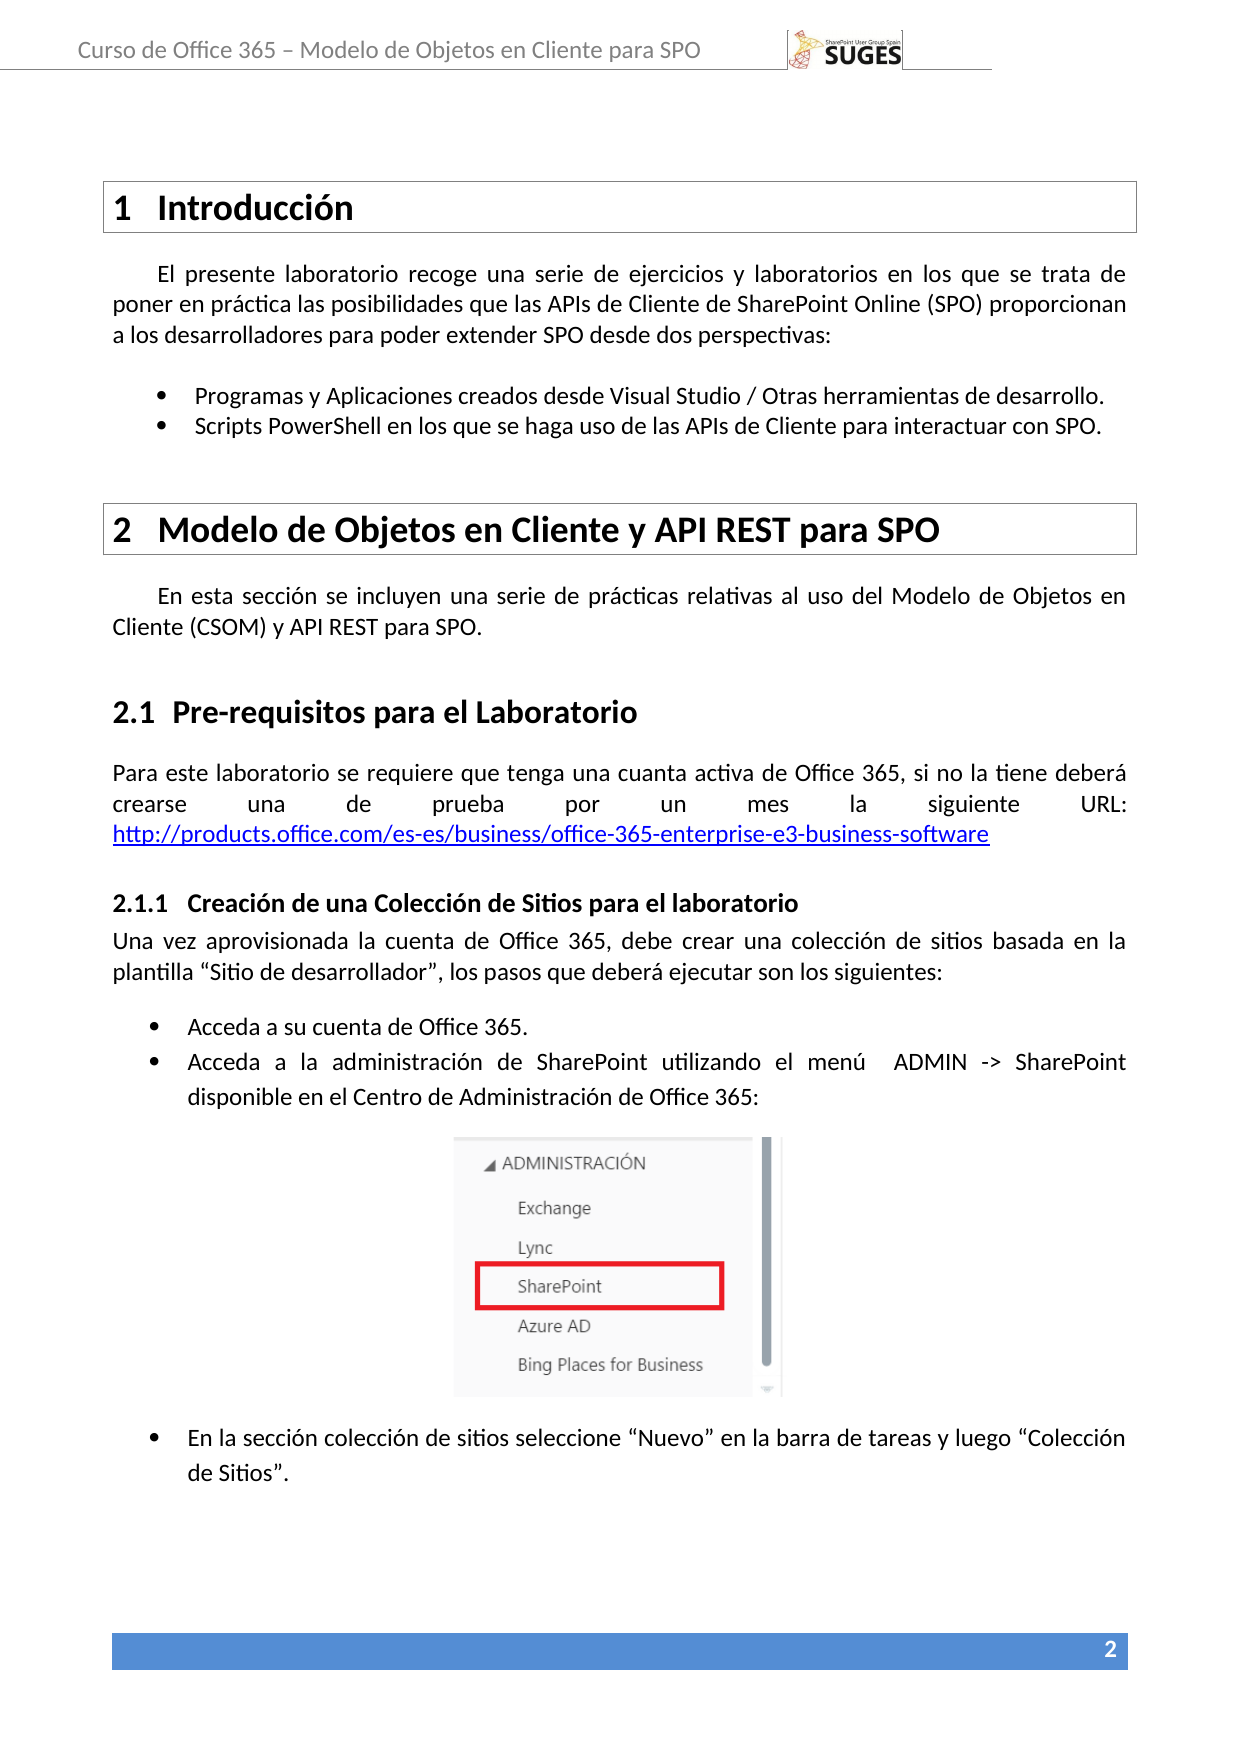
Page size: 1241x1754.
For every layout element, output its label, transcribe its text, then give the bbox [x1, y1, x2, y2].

subtitle Introducción [104, 182, 1136, 232]
picture [788, 30, 901, 69]
text Una vez aprovisionada la cuenta de Office 365, debe crear una colección de sitios basada en la plantilla “Sitio de desarrollador”, los pasos que deberá ejecutar son los siguientes: [112, 926, 1128, 987]
text En esta sección se incluyen una serie de prácticas relativas al uso del Modelo de Objetos en Cliente (CSOM) y API REST para SPO. [112, 580, 1128, 641]
list En la sección colección de sitios seleccione “Nuevo” en la barra de tareas y luego “Colección de Sitios”. [150, 1422, 1128, 1487]
subtitle Creación de una Colección de Sitios para el laboratorio [112, 886, 1128, 919]
list El presente laboratorio recoge una serie de ejercicios y laboratorios en los que se trata de poner en práctica las posibilidades que las APIs de Cliente de SharePoint Online (SPO) proporcionan a los desarrolladores para poder extender SPO desde dos perspectivas: [112, 258, 1128, 349]
text Para este laboratorio se requiere que tenga una cuanta activa de Office 365, si no la tiene deberá crearse una de prueba por un mes la siguiente URL: http://products.office.com/es-es/business/office-365-enterprise-e3-business-software [112, 757, 1128, 849]
picture [453, 1137, 787, 1397]
subtitle Pre-requisitos para el Laboratorio [112, 691, 1128, 732]
list Acceda a la administración de SharePoint utilizando el menú ADMIN -> SharePoint disponible en el Centro de Administración de Office 365: [150, 1047, 1128, 1112]
list Scripts PowerShell en los que se haga uso de las APIs de Cliente para interactuar con SPO. [157, 410, 1128, 441]
subtitle Modelo de Objetos en Cliente y API REST para SPO [104, 504, 1136, 554]
list Programas y Aplicaciones creados desde Visual Studio / Otras herramientas de desarrollo. [157, 380, 1128, 410]
list Acceda a su cuenta de Office 365. [150, 1012, 1128, 1042]
